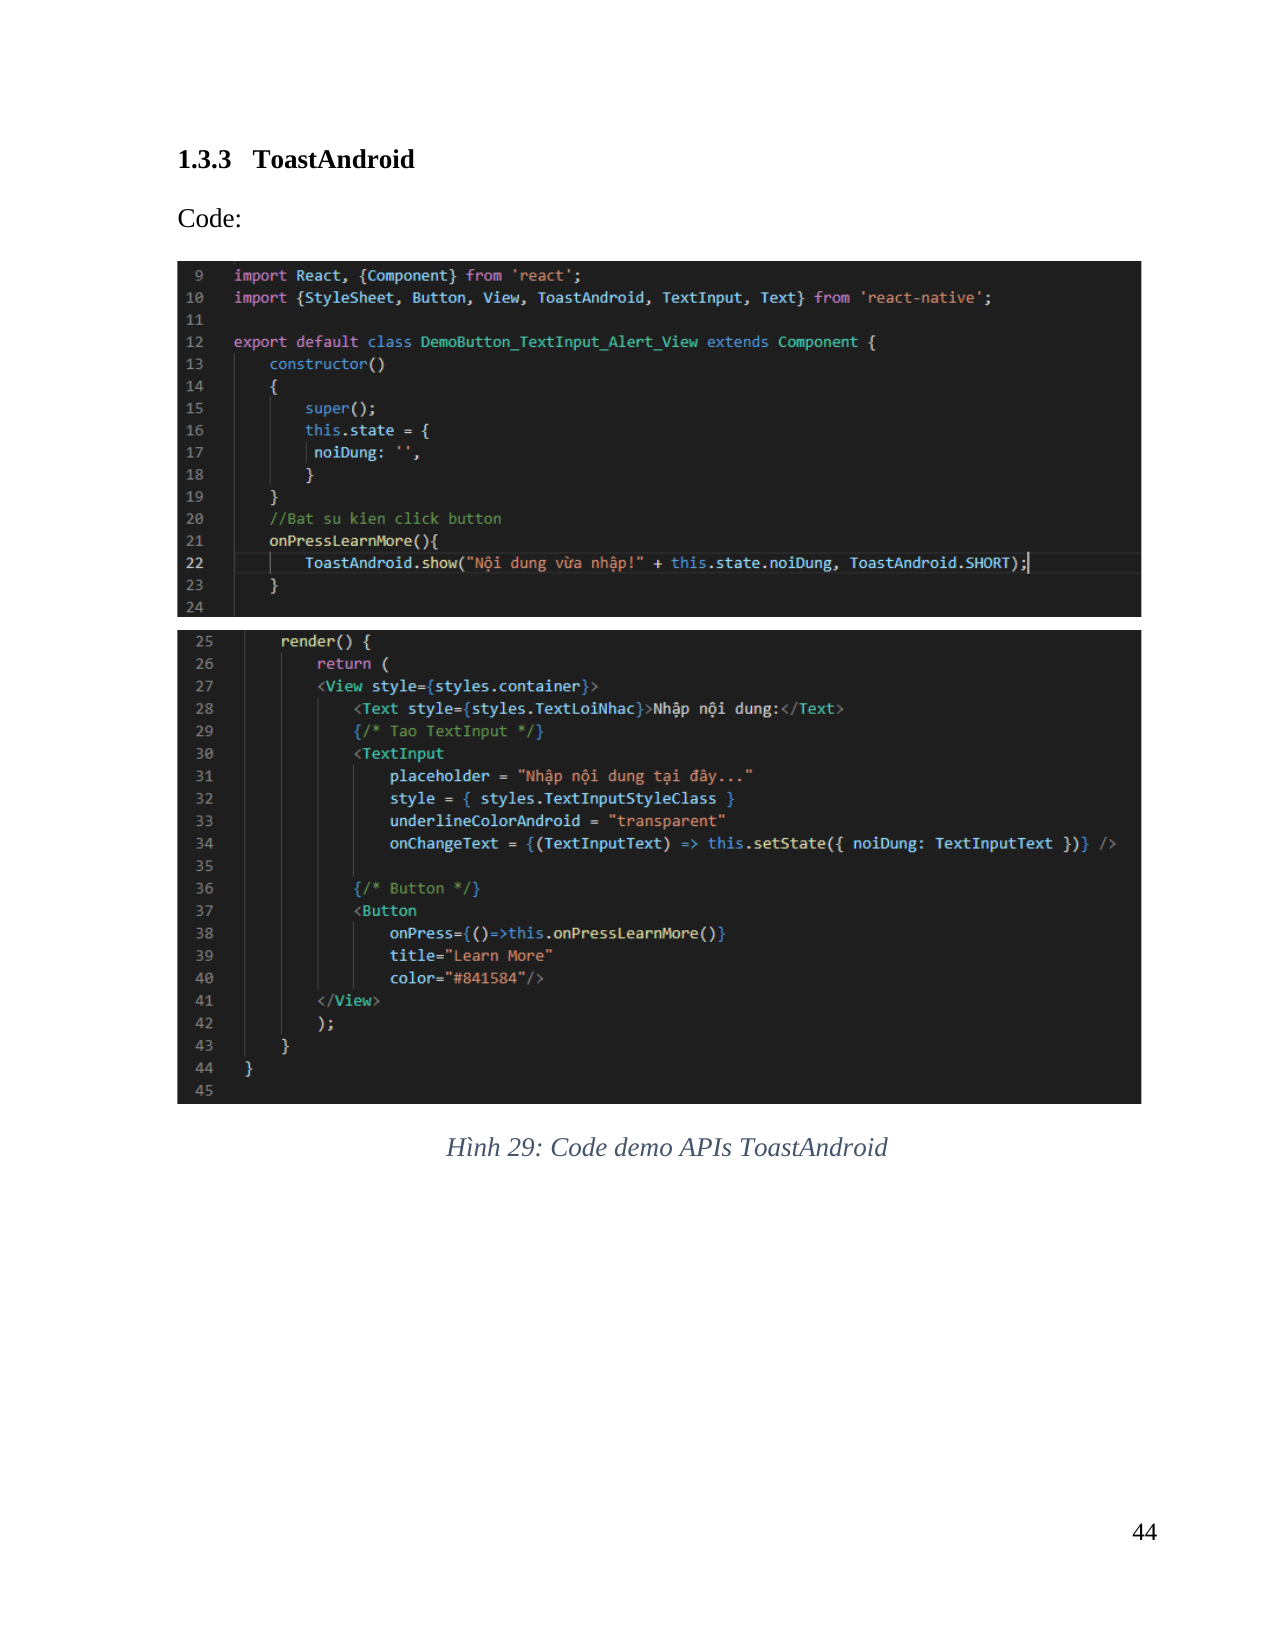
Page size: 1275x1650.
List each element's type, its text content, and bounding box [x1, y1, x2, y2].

subtitle ToastAndroid [177, 143, 1157, 174]
picture [177, 630, 1142, 1104]
picture [177, 261, 1142, 617]
text Code: [177, 202, 1157, 233]
text Hình 29: Code demo APIs ToastAndroid [177, 1131, 1157, 1162]
